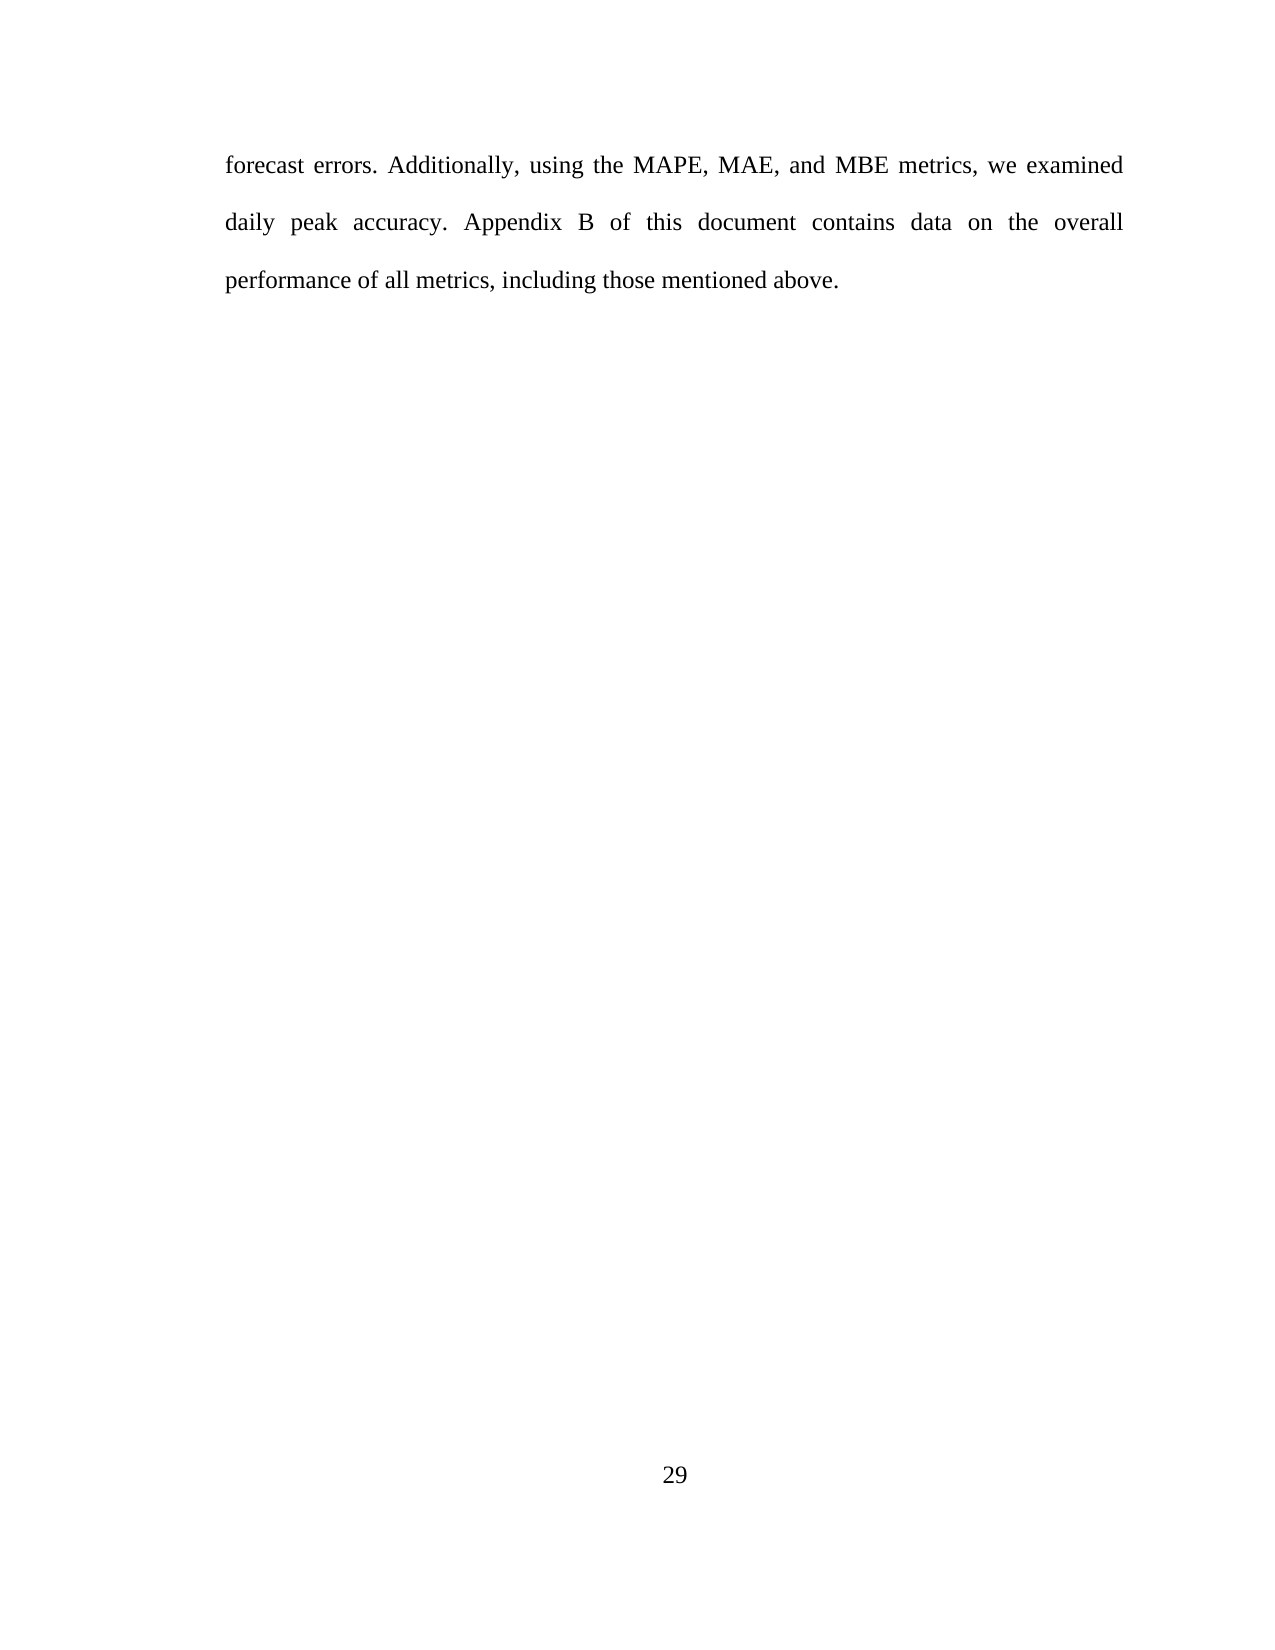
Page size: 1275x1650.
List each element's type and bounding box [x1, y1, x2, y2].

text [225, 150, 1125, 294]
